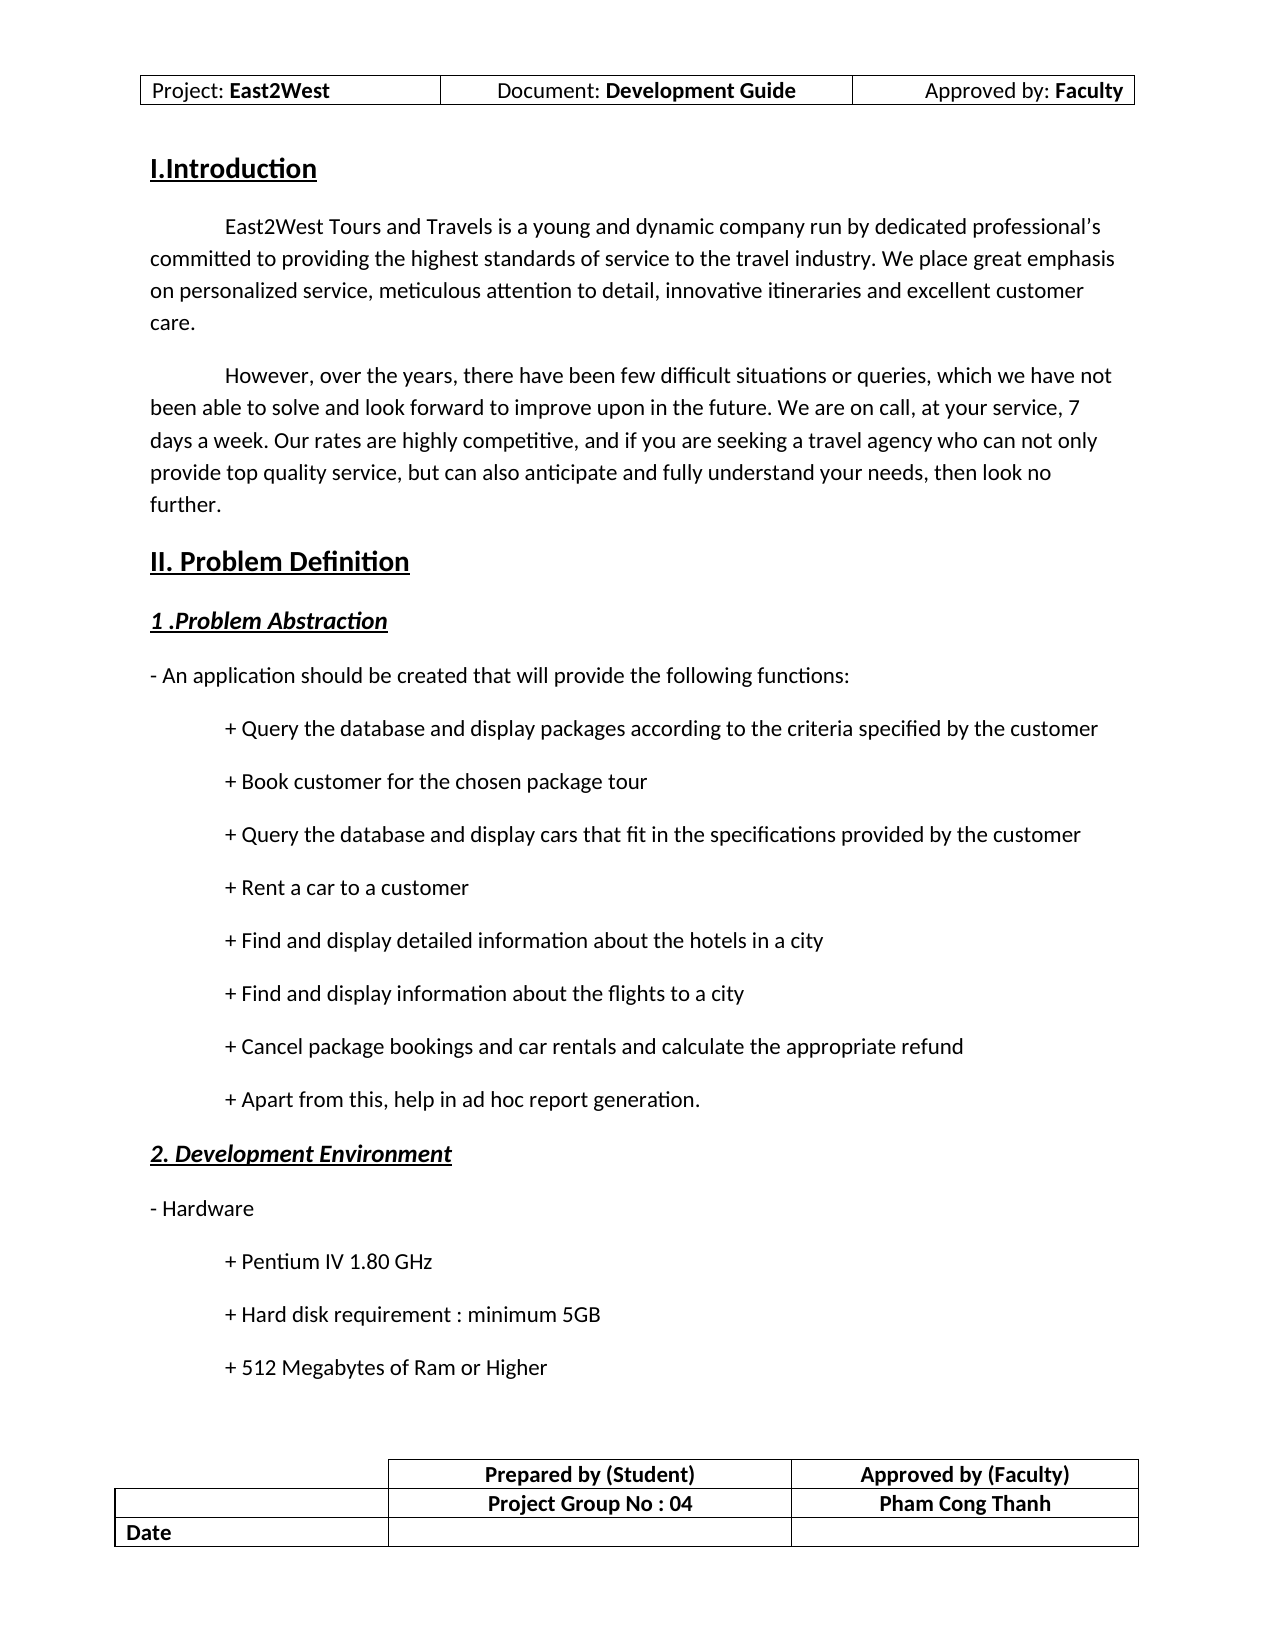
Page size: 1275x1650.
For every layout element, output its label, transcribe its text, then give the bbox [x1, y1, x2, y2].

text + Pentium IV 1.80 GHz [150, 1247, 1125, 1275]
text However, over the years, there have been few difficult situations or queries, which we have not been able to solve and look forward to improve upon in the future. We are on call, at your service, 7 days a week. Our rates are highly competitive, and if you are seeking a travel agency who can not only provide top quality service, but can also anticipate and fully understand your needs, then look no further. [150, 361, 1125, 518]
text + Rent a car to a customer [150, 873, 1125, 901]
text + Query the database and display packages according to the criteria specified by the customer [150, 714, 1125, 742]
text 1 .Problem Abstraction [150, 605, 1125, 635]
text II. Problem Definition [150, 543, 1125, 579]
text 2. Development Environment [150, 1138, 1125, 1168]
text + Cancel package bookings and car rentals and calculate the appropriate refund [150, 1032, 1125, 1060]
text - Hardware [150, 1194, 1125, 1222]
text + Find and display detailed information about the hotels in a city [150, 926, 1125, 954]
text I.Introduction [150, 150, 1125, 186]
text + Book customer for the chosen package tour [150, 767, 1125, 795]
text + 512 Megabytes of Ram or Higher [150, 1353, 1125, 1381]
text + Query the database and display cars that fit in the specifications provided by the customer [150, 820, 1125, 848]
text + Apart from this, help in ad hoc report generation. [150, 1085, 1125, 1113]
text - An application should be created that will provide the following functions: [150, 661, 1125, 689]
text East2West Tours and Travels is a young and dynamic company run by dedicated professional’s committed to providing the highest standards of service to the travel industry. We place great emphasis on personalized service, meticulous attention to detail, innovative itineraries and excellent customer care. [150, 212, 1125, 336]
text + Hard disk requirement : minimum 5GB [150, 1300, 1125, 1328]
text + Find and display information about the flights to a city [150, 979, 1125, 1007]
